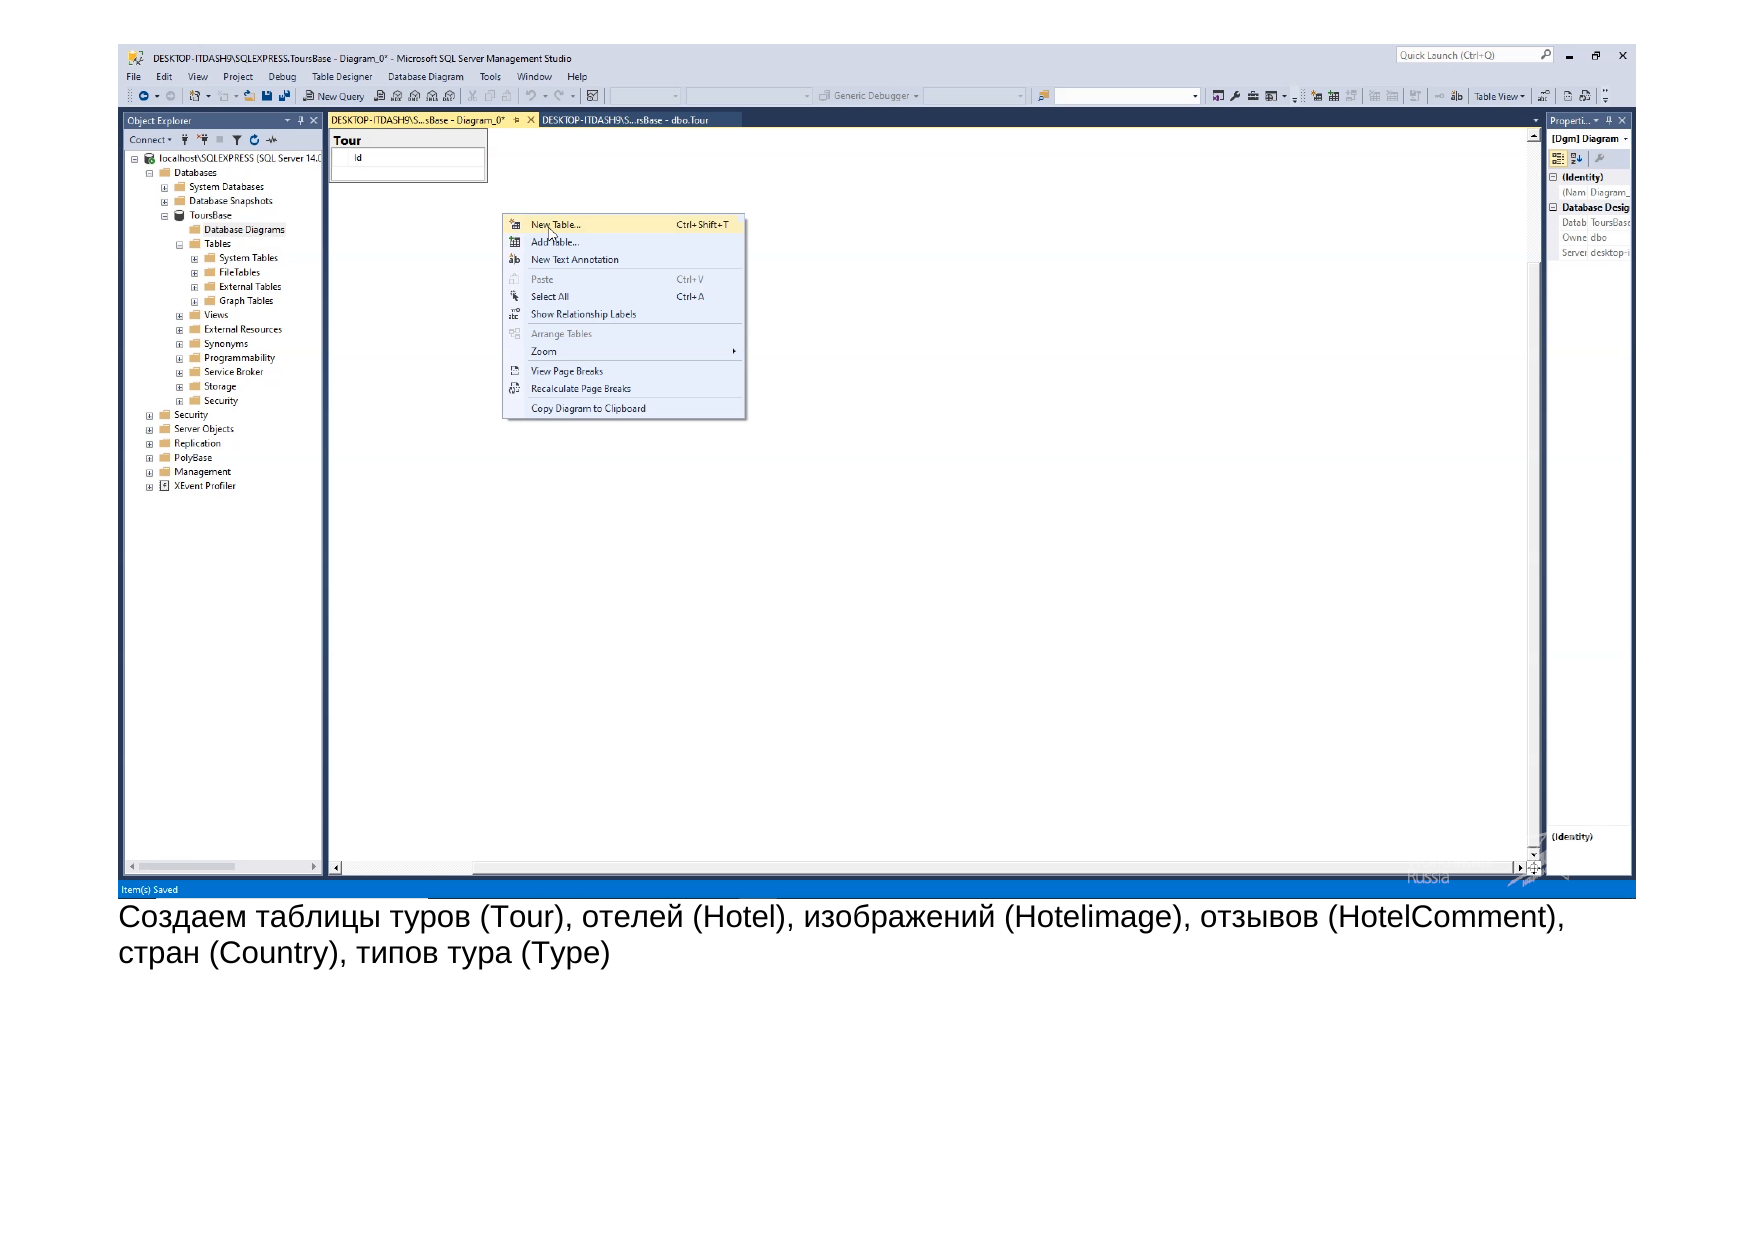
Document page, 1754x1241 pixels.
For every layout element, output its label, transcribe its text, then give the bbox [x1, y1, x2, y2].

text Создаем таблицы туров (Tour), отелей (Hotel), изображений (Hotelimage), отзывов (HotelComment), стран (Country), типов тура (Type) [118, 899, 1636, 970]
picture [118, 44, 1636, 899]
